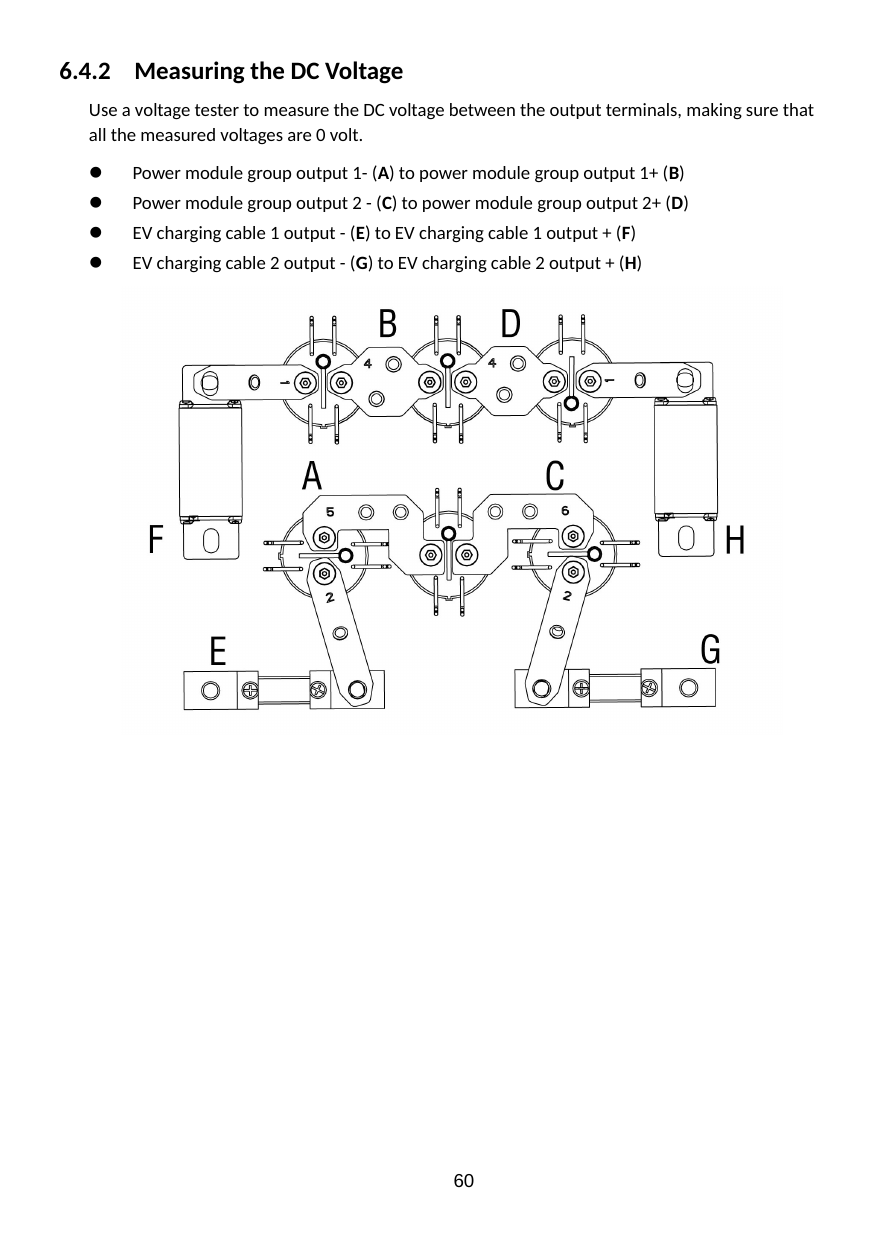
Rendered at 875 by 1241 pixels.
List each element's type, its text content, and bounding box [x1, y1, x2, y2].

list EV charging cable 2 output - (G) to EV charging cable 2 output + (H) [89, 249, 815, 274]
list Power module group output 2 - (C) to power module group output 2+ (D) [89, 189, 815, 214]
subtitle Measuring the DC Voltage [59, 59, 815, 84]
list Power module group output 1- (A) to power module group output 1+ (B) [89, 159, 815, 184]
list EV charging cable 1 output - (E) to EV charging cable 1 output + (F) [89, 219, 815, 244]
picture [121, 286, 783, 735]
text Use a voltage tester to measure the DC voltage between the output terminals, making sure that all the measured voltages are 0 volt. [89, 97, 815, 147]
